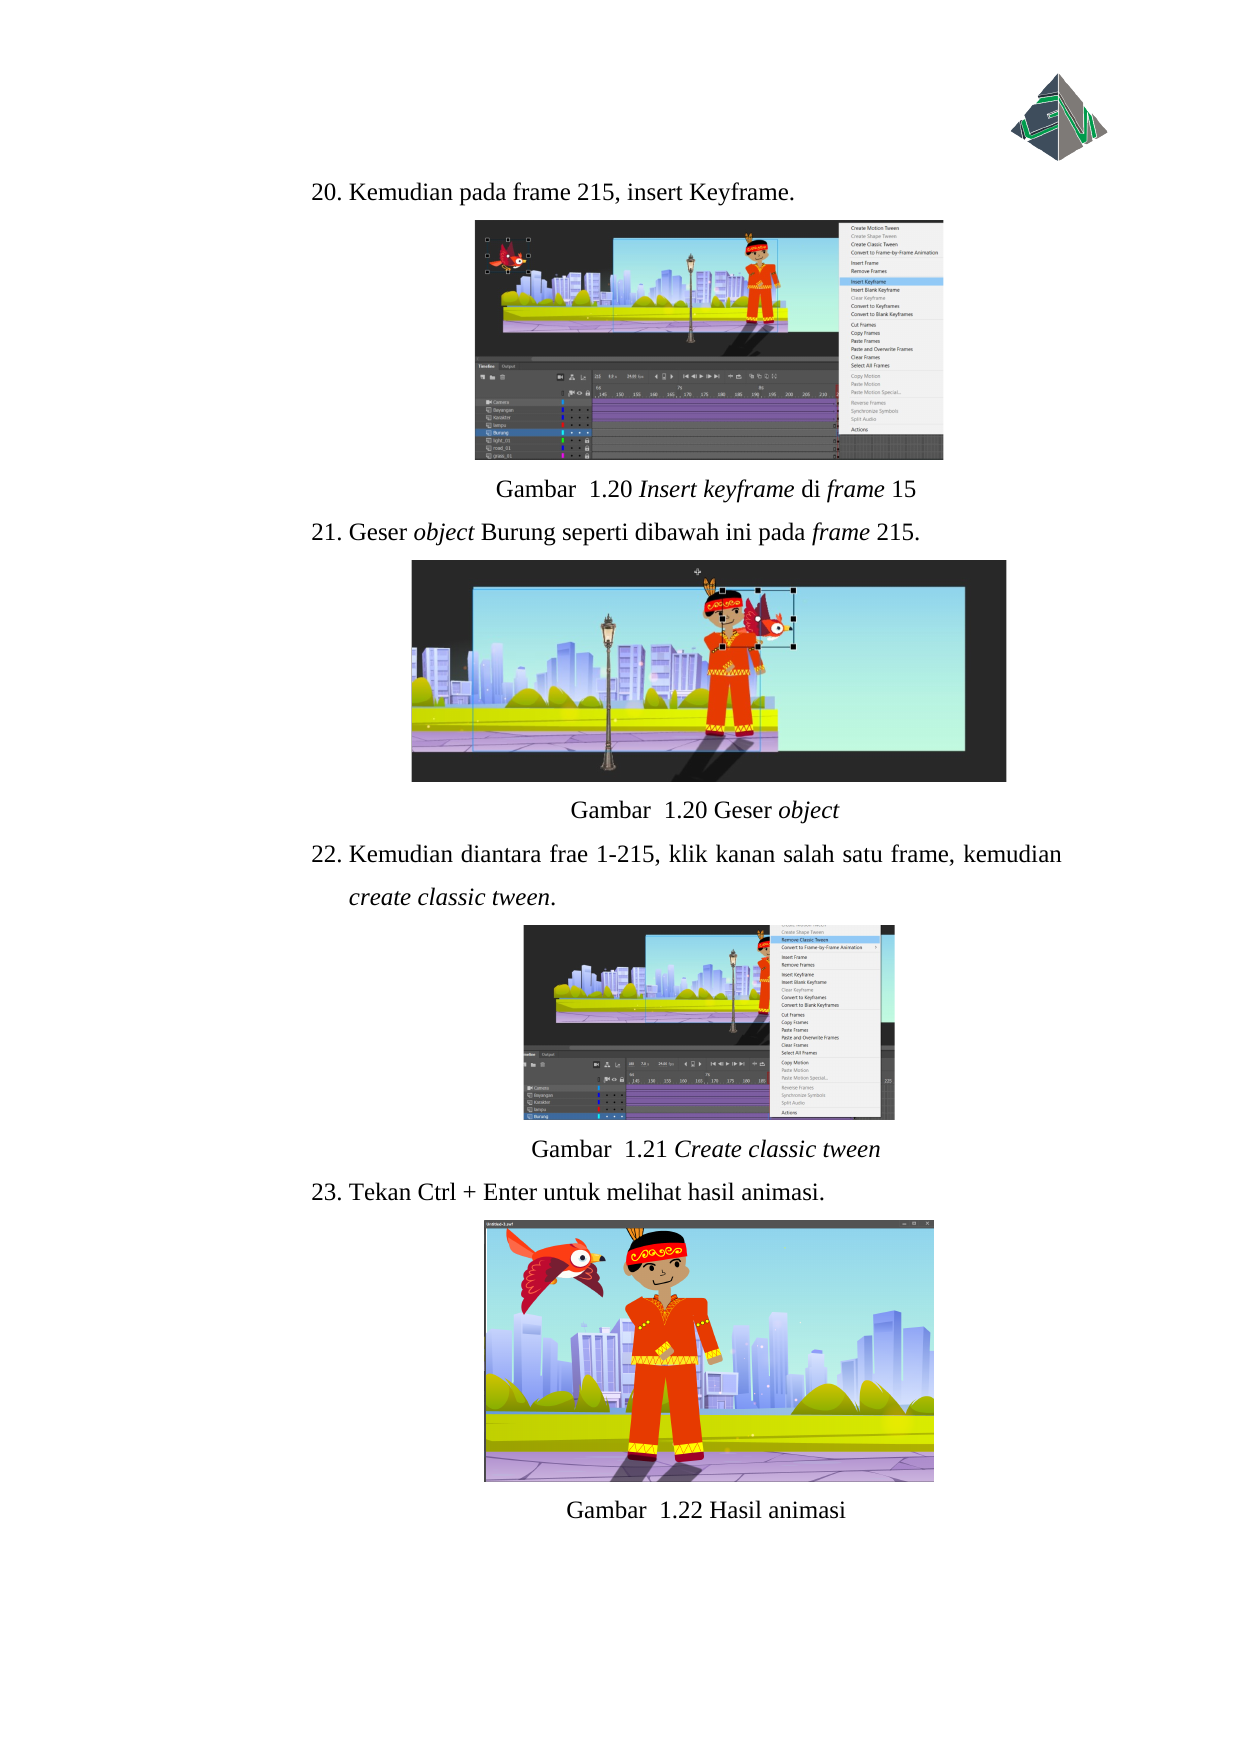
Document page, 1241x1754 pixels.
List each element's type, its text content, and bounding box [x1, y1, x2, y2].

list Kemudian diantara frae 1-215, klik kanan salah satu frame, kemudian create classic tween. [311, 839, 1063, 911]
picture [484, 1220, 934, 1482]
picture [523, 925, 895, 1120]
subtitle 1.20 Geser object [349, 796, 1063, 824]
list Geser object Burung seperti dibawah ini pada frame 215.​ [311, 517, 1063, 546]
picture [411, 560, 1007, 782]
subtitle 1.22 Hasil animasi [349, 1496, 1063, 1524]
picture [474, 220, 944, 460]
subtitle 1.21 Create classic tween [349, 1134, 1063, 1163]
subtitle 1.20 Insert keyframe di frame 15 [349, 474, 1063, 503]
list Tekan Ctrl + Enter untuk melihat hasil animasi. [311, 1177, 1063, 1206]
picture [1010, 73, 1108, 161]
list Kemudian pada frame 215, insert Keyframe. [311, 177, 1063, 206]
